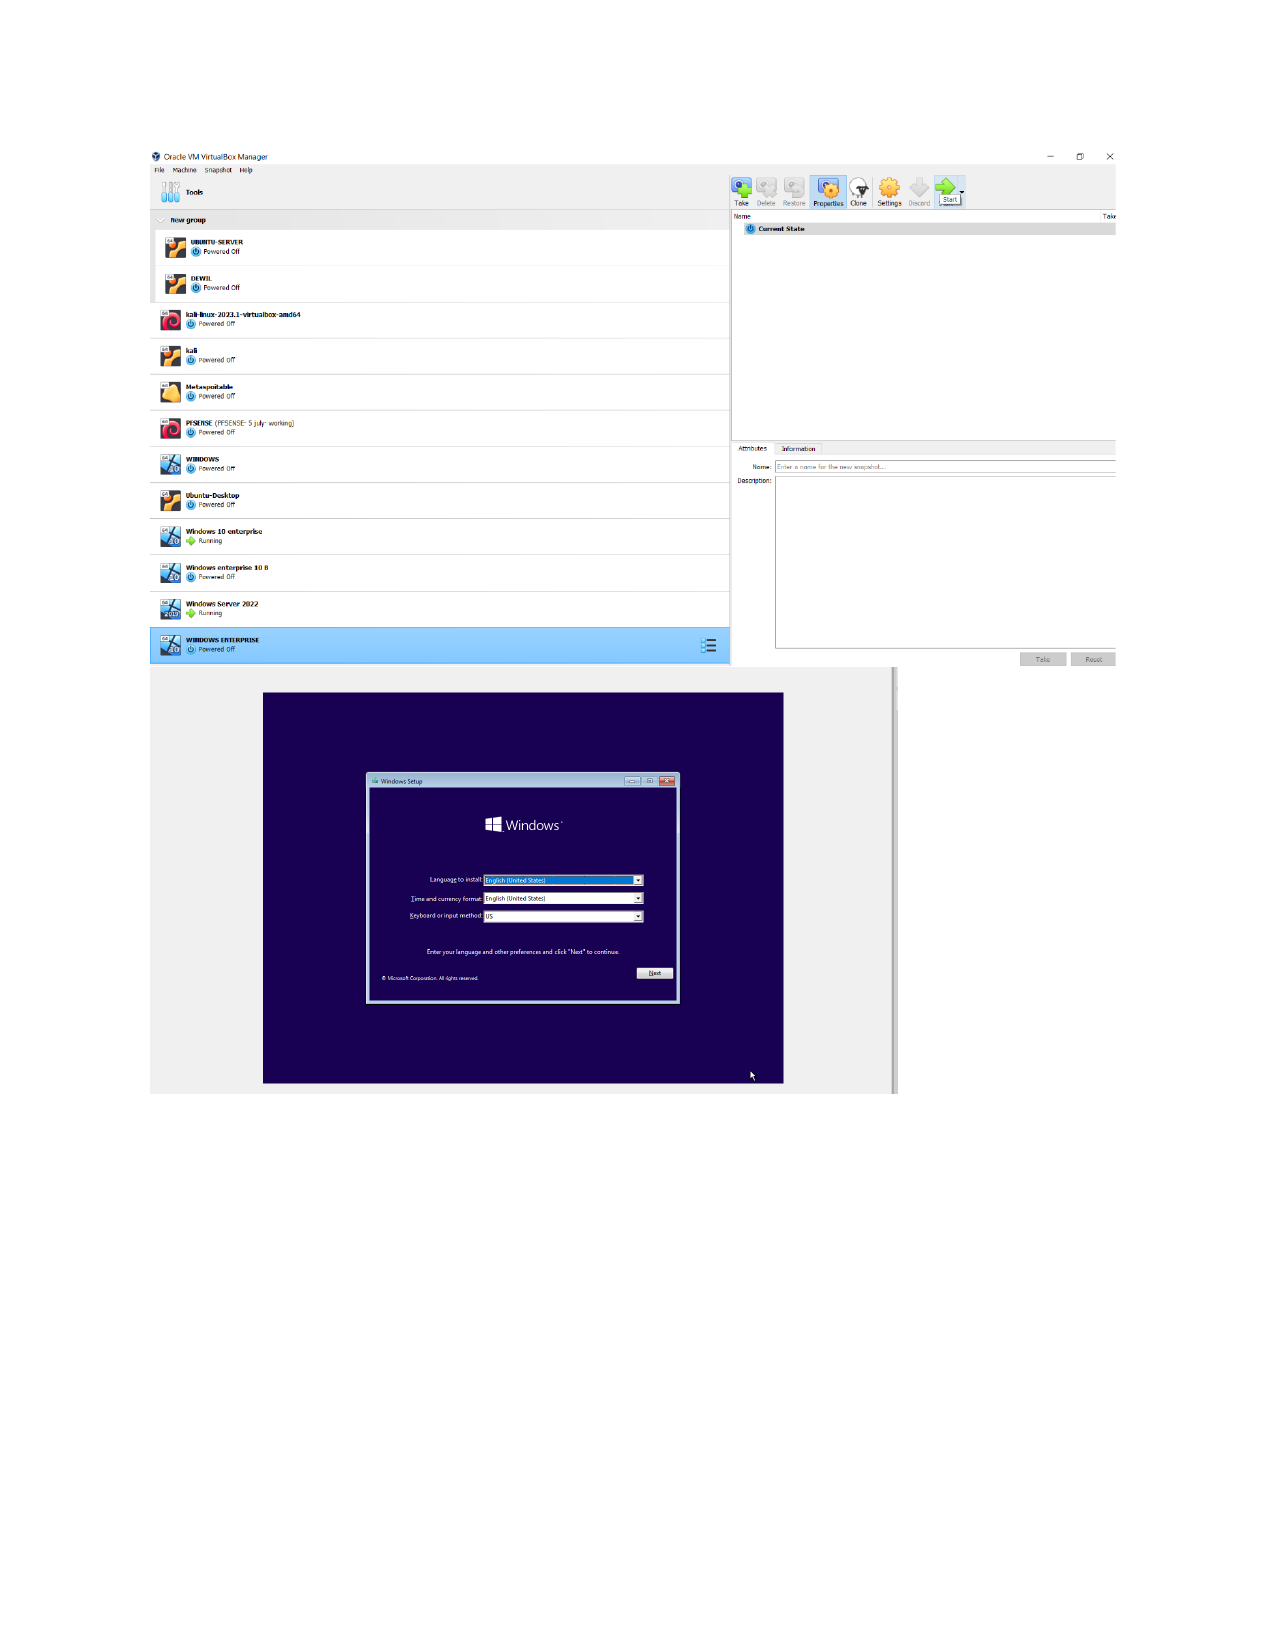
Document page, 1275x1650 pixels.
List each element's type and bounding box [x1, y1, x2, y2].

picture [150, 150, 1116, 666]
picture [150, 667, 898, 1094]
